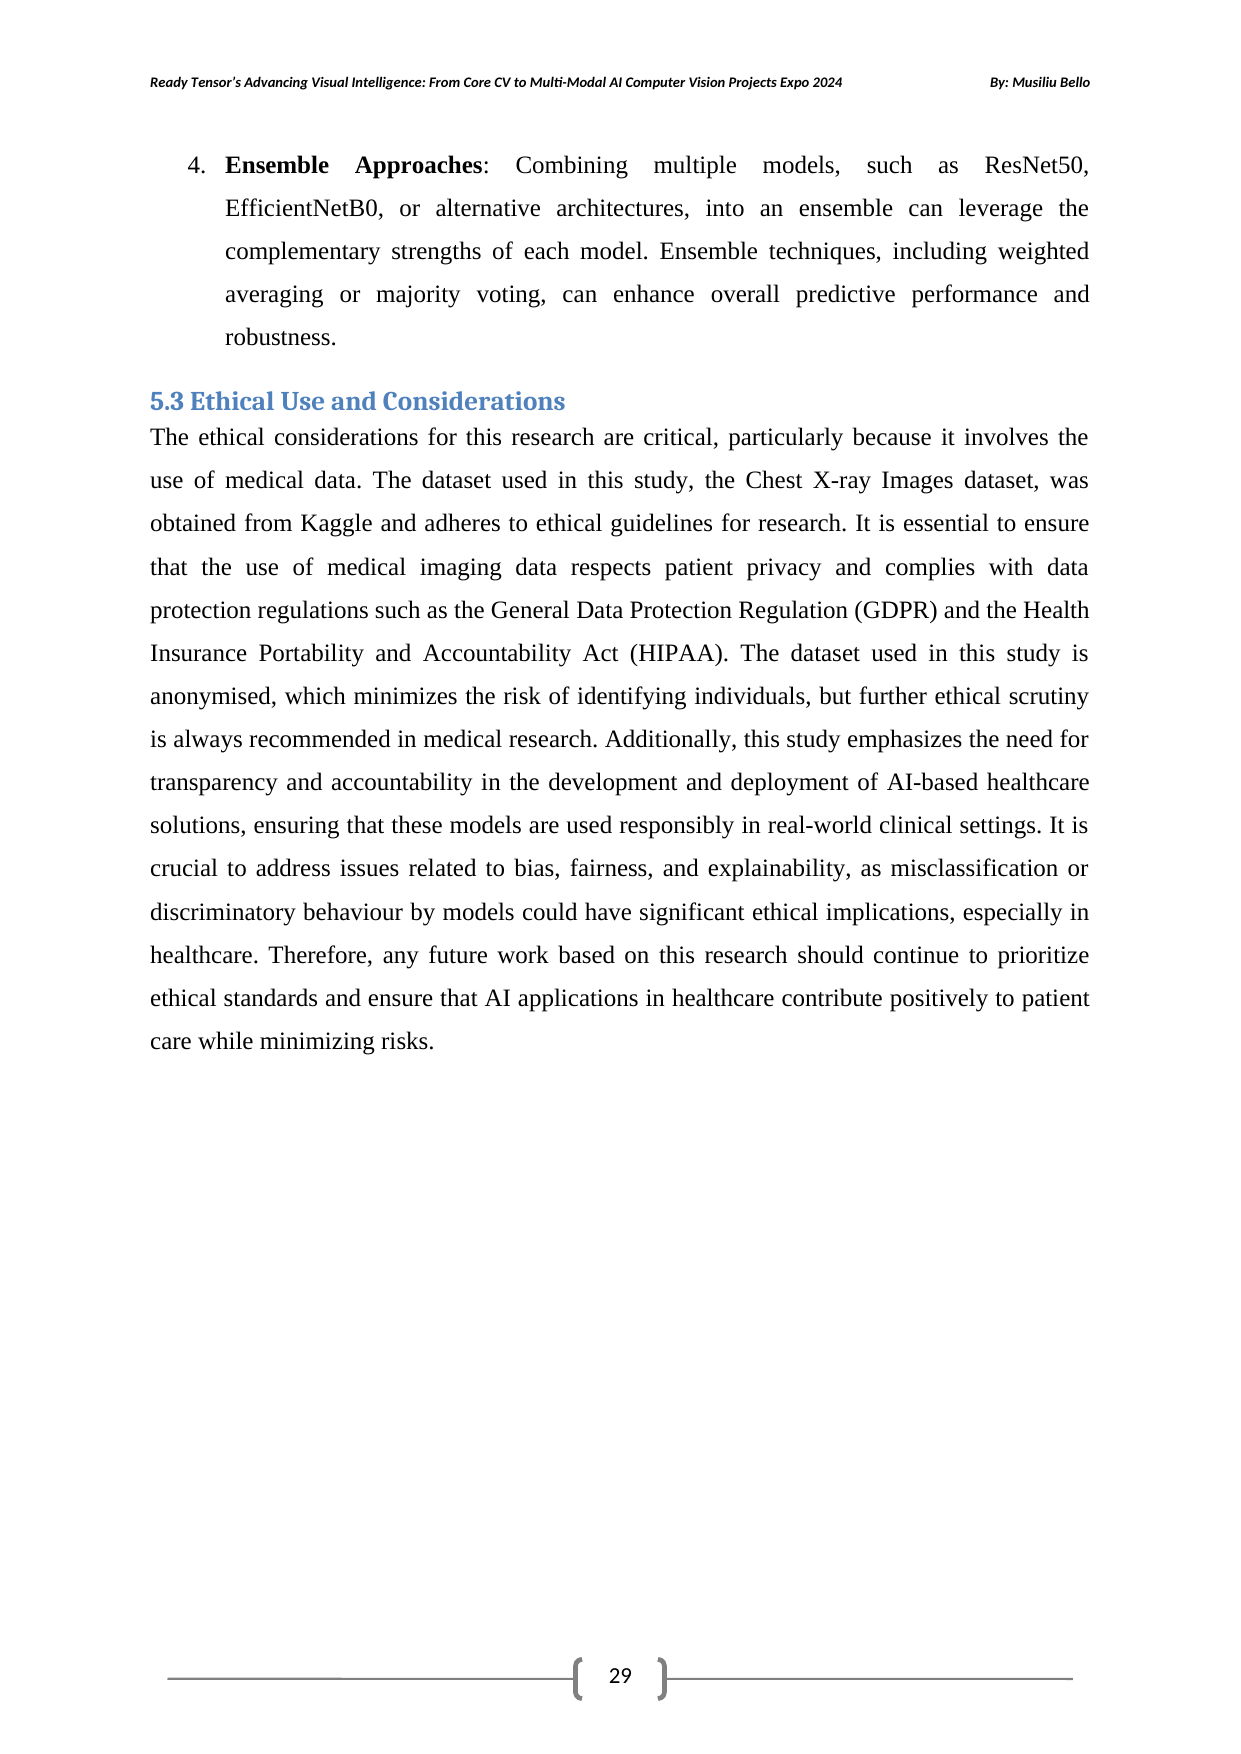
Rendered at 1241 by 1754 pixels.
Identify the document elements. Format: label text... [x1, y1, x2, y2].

list Ensemble Approaches: Combining multiple models, such as ResNet50, EfficientNetB0, or alternative architectures, into an ensemble can leverage the complementary strengths of each model. Ensemble techniques, including weighted averaging or majority voting, can enhance overall predictive performance and robustness. [187, 150, 1090, 351]
text The ethical considerations for this research are critical, particularly because it involves the use of medical data. The dataset used in this study, the Chest X-ray Images dataset, was obtained from Kaggle and adheres to ethical guidelines for research. It is essential to ensure that the use of medical imaging data respects patient privacy and complies with data protection regulations such as the General Data Protection Regulation (GDPR) and the Health Insurance Portability and Accountability Act (HIPAA). The dataset used in this study is anonymised, which minimizes the risk of identifying individuals, but further ethical scrutiny is always recommended in medical research. Additionally, this study emphasizes the need for transparency and accountability in the development and deployment of AI-based healthcare solutions, ensuring that these models are used responsibly in real-world clinical settings. It is crucial to address issues related to bias, fairness, and explainability, as misclassification or discriminatory behaviour by models could have significant ethical implications, especially in healthcare. Therefore, any future work based on this research should continue to prioritize ethical standards and ensure that AI applications in healthcare contribute positively to patient care while minimizing risks. [150, 422, 1090, 1055]
subtitle 5.3 Ethical Use and Considerations [150, 386, 1090, 418]
